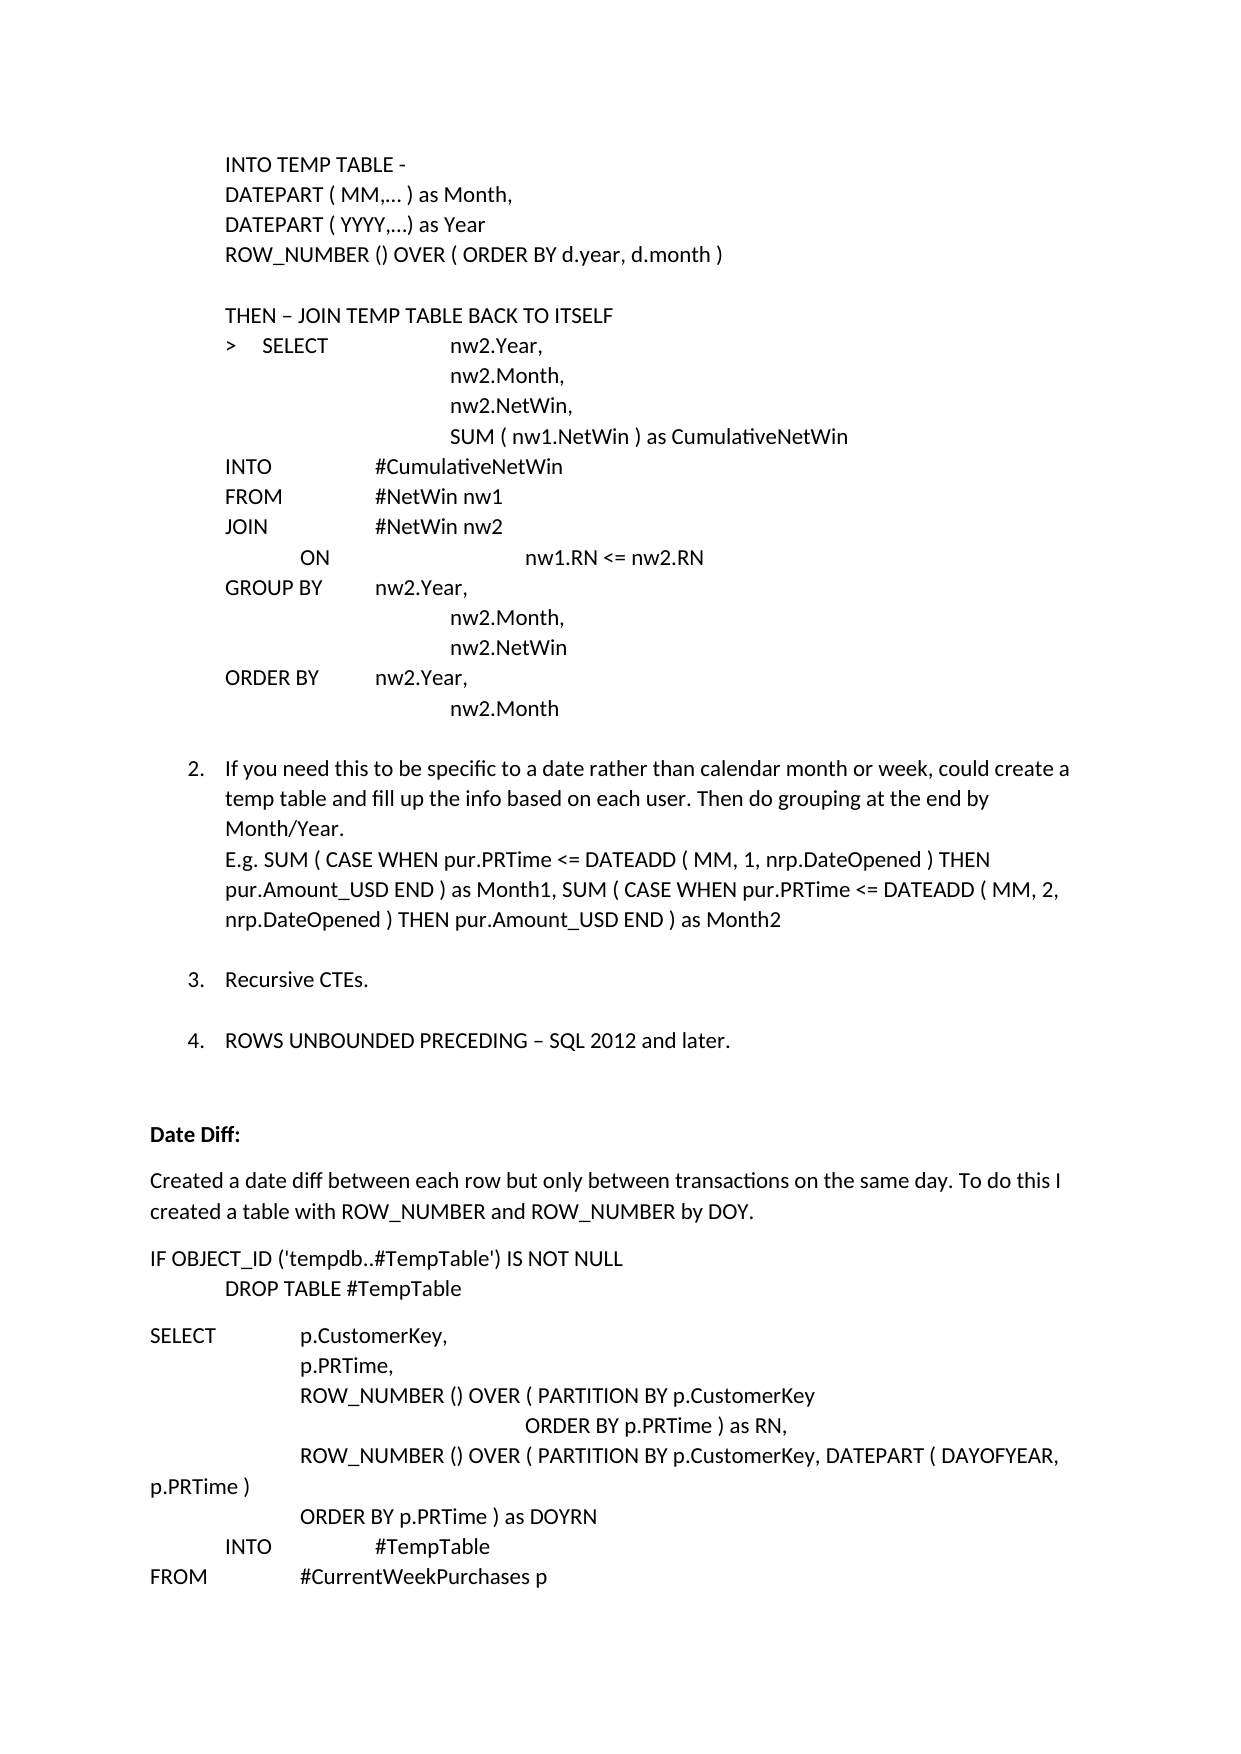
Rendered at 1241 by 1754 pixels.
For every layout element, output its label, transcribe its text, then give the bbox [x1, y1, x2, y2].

list nw2.Month, [225, 361, 1090, 389]
list SUM ( nw1.NetWin ) as CumulativeNetWin [225, 422, 1090, 450]
list GROUP BY nw2.Year, [225, 573, 1090, 601]
list ORDER BY nw2.Year, [225, 663, 1090, 692]
list INTO #CumulativeNetWin [225, 452, 1090, 480]
list nw2.NetWin, [225, 392, 1090, 420]
text SELECT p.CustomerKey, p.PRTime, ROW_NUMBER () OVER ( PARTITION BY p.CustomerKey ORDER BY p.PRTime ) as RN, ROW_NUMBER () OVER ( PARTITION BY p.CustomerKey, DATEPART ( DAYOFYEAR, p.PRTime ) ORDER BY p.PRTime ) as DOYRN INTO #TempTable FROM #CurrentWeekPurchases p [150, 1321, 1090, 1591]
list If you need this to be specific to a date rather than calendar month or week, could create a temp table and fill up the info based on each user. Then do grouping at the end by Month/Year. E.g. SUM ( CASE WHEN pur.PRTime <= DATEADD ( MM, 1, nrp.DateOpened ) THEN pur.Amount_USD END ) as Month1, SUM ( CASE WHEN pur.PRTime <= DATEADD ( MM, 2, nrp.DateOpened ) THEN pur.Amount_USD END ) as Month2 [187, 754, 1090, 963]
list FROM #NetWin nw1 [225, 482, 1090, 510]
list JOIN #NetWin nw2 [225, 512, 1090, 541]
text IF OBJECT_ID ('tempdb..#TempTable') IS NOT NULL DROP TABLE #TempTable [150, 1244, 1090, 1302]
list nw2.Month, [225, 603, 1090, 631]
list nw2.NetWin [225, 633, 1090, 661]
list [187, 150, 1090, 208]
list ON nw1.RN <= nw2.RN [225, 543, 1090, 571]
list DATEPART ( YYYY,…) as Year ROW_NUMBER () OVER ( ORDER BY d.year, d.month ) THEN – JOIN TEMP TABLE BACK TO ITSELF > SELECT nw2.Year, [225, 210, 1090, 359]
text Created a date diff between each row but only between transactions on the same day. To do this I created a table with ROW_NUMBER and ROW_NUMBER by DOY. [150, 1167, 1090, 1225]
list Recursive CTEs. [187, 966, 1090, 1024]
list ROWS UNBOUNDED PRECEDING – SQL 2012 and later. [187, 1026, 1090, 1054]
list nw2.Month [225, 694, 1090, 752]
text Date Diff: [150, 1120, 1090, 1148]
